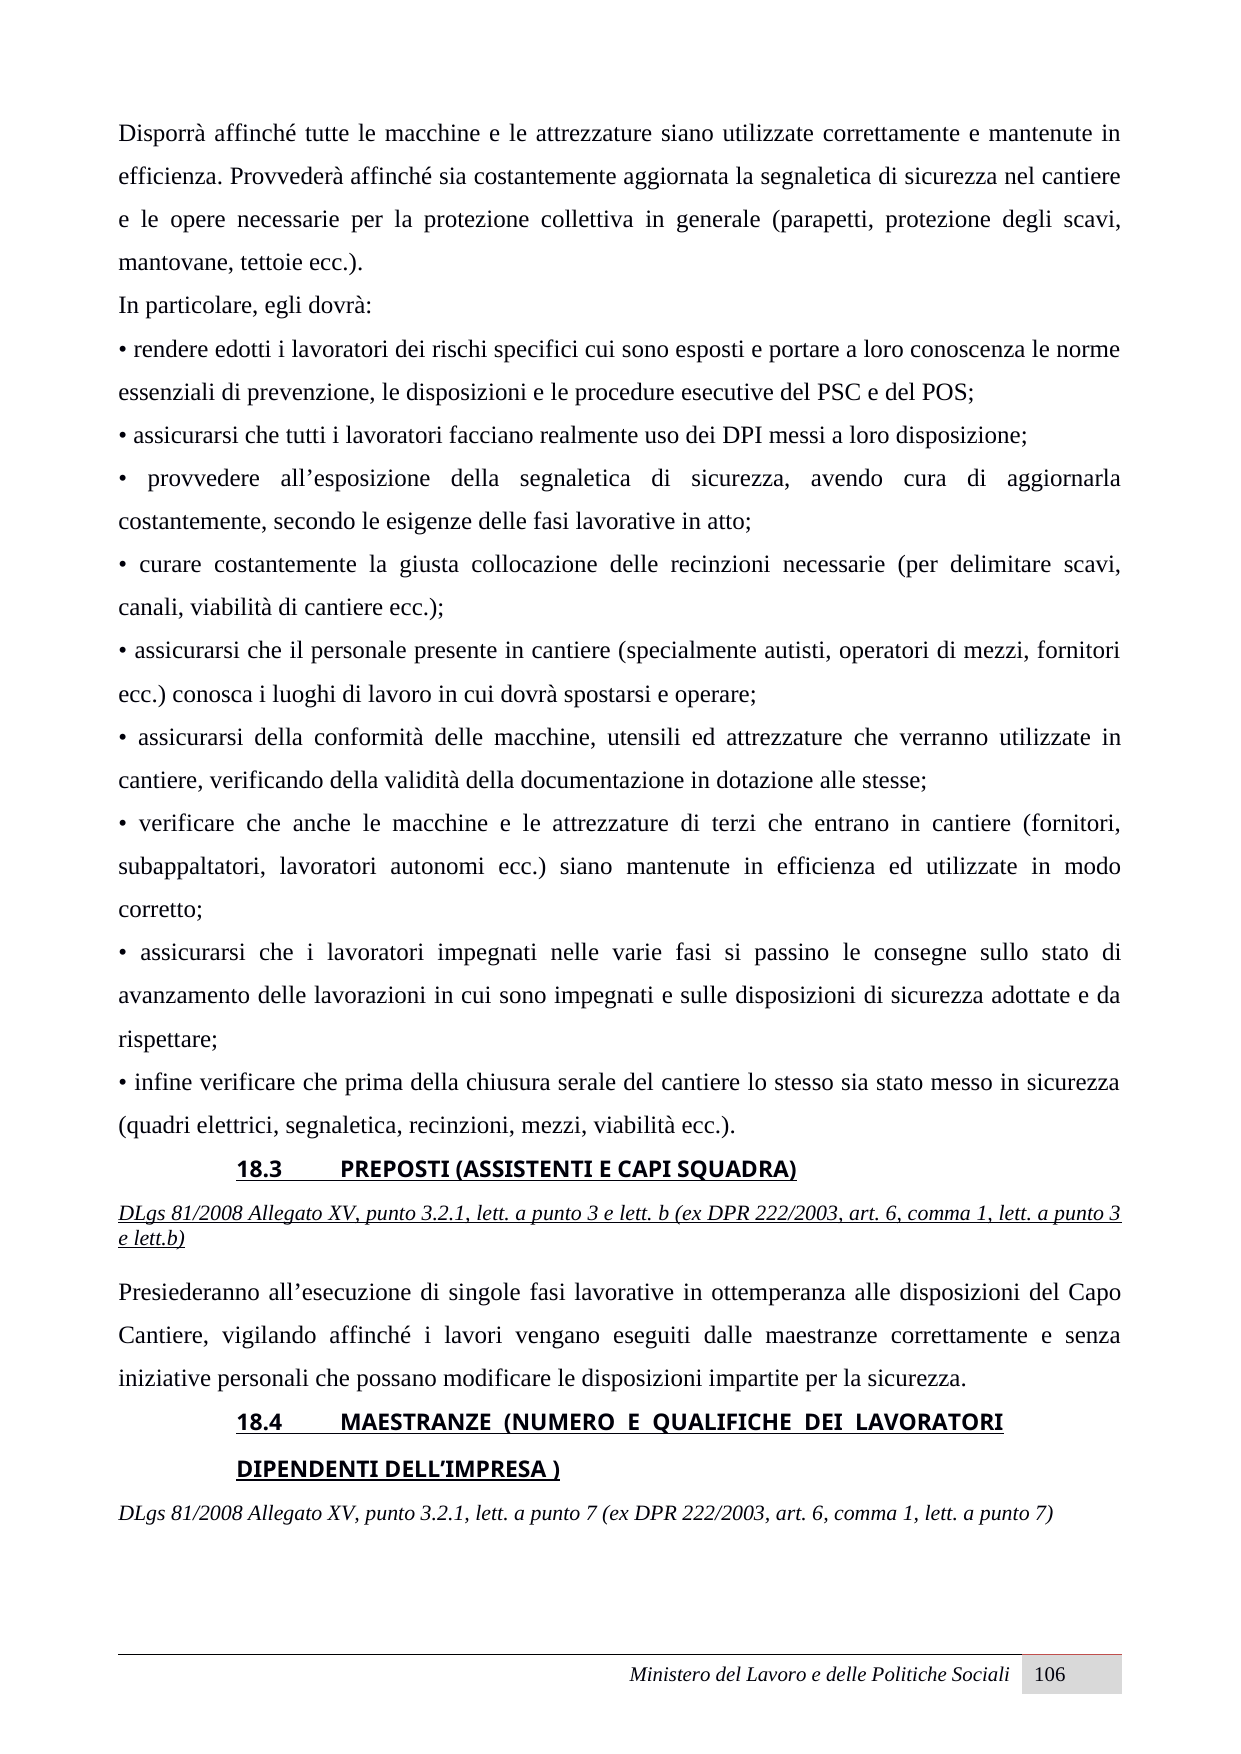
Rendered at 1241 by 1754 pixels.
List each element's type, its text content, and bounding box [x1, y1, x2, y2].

text • verificare che anche le macchine e le attrezzature di terzi che entrano in cantiere (fornitori, subappaltatori, lavoratori autonomi ecc.) siano mantenute in efficienza ed utilizzate in modo corretto; [118, 808, 1122, 923]
text • curare costantemente la giusta collocazione delle recinzioni necessarie (per delimitare scavi, canali, viabilità di cantiere ecc.); [118, 549, 1122, 621]
text • infine verificare che prima della chiusura serale del cantiere lo stesso sia stato messo in sicurezza (quadri elettrici, segnaletica, recinzioni, mezzi, viabilità ecc.). [118, 1067, 1122, 1139]
subtitle 18.4 MAESTRANZE (Numero e qualifiche dei lavoratori dipendenti dell’Impresa ) [236, 1406, 1004, 1433]
subtitle 18.3 PREPOSTI (Assistenti e Capi Squadra) [236, 1153, 1004, 1184]
text DLgs 81/2008 Allegato XV, punto 3.2.1, lett. a punto 7 (ex DPR 222/2003, art. 6, comma 1, lett. a punto 7) [118, 1500, 1122, 1525]
text • assicurarsi che il personale presente in cantiere (specialmente autisti, operatori di mezzi, fornitori ecc.) conosca i luoghi di lavoro in cui dovrà spostarsi e operare; [118, 636, 1122, 707]
text DLgs 81/2008 Allegato XV, punto 3.2.1, lett. a punto 3 e lett. b (ex DPR 222/2003, art. 6, comma 1, lett. a punto 3 e lett.b) [118, 1200, 1122, 1222]
text Presiederanno all’esecuzione di singole fasi lavorative in ottemperanza alle disposizioni del Capo Cantiere, vigilando affinché i lavori vengano eseguiti dalle maestranze correttamente e senza iniziative personali che possano modificare le disposizioni impartite per la sicurezza. [118, 1277, 1122, 1392]
text • provvedere all’esposizione della segnaletica di sicurezza, avendo cura di aggiornarla costantemente, secondo le esigenze delle fasi lavorative in atto; [118, 463, 1122, 535]
text In particolare, egli dovrà: [118, 291, 1122, 319]
text • assicurarsi della conformità delle macchine, utensili ed attrezzature che verranno utilizzate in cantiere, verificando della validità della documentazione in dotazione alle stesse; [118, 722, 1122, 794]
text DLgs 81/2008 Allegato XV, punto 3.2.1, lett. a punto 3 e lett. b (ex DPR 222/2003, art. 6, comma 1, lett. a punto 3 e lett.b) [118, 1223, 1122, 1250]
text • assicurarsi che i lavoratori impegnati nelle varie fasi si passino le consegne sullo stato di avanzamento delle lavorazioni in cui sono impegnati e sulle disposizioni di sicurezza adottate e da rispettare; [118, 937, 1122, 1052]
subtitle 18.4 MAESTRANZE (Numero e qualifiche dei lavoratori dipendenti dell’Impresa ) [236, 1434, 1004, 1484]
text • rendere edotti i lavoratori dei rischi specifici cui sono esposti e portare a loro conoscenza le norme essenziali di prevenzione, le disposizioni e le procedure esecutive del PSC e del POS; [118, 334, 1122, 406]
text • assicurarsi che tutti i lavoratori facciano realmente uso dei DPI messi a loro disposizione; [118, 420, 1122, 449]
text Disporrà affinché tutte le macchine e le attrezzature siano utilizzate correttamente e mantenute in efficienza. Provvederà affinché sia costantemente aggiornata la segnaletica di sicurezza nel cantiere e le opere necessarie per la protezione collettiva in generale (parapetti, protezione degli scavi, mantovane, tettoie ecc.). [118, 118, 1122, 276]
